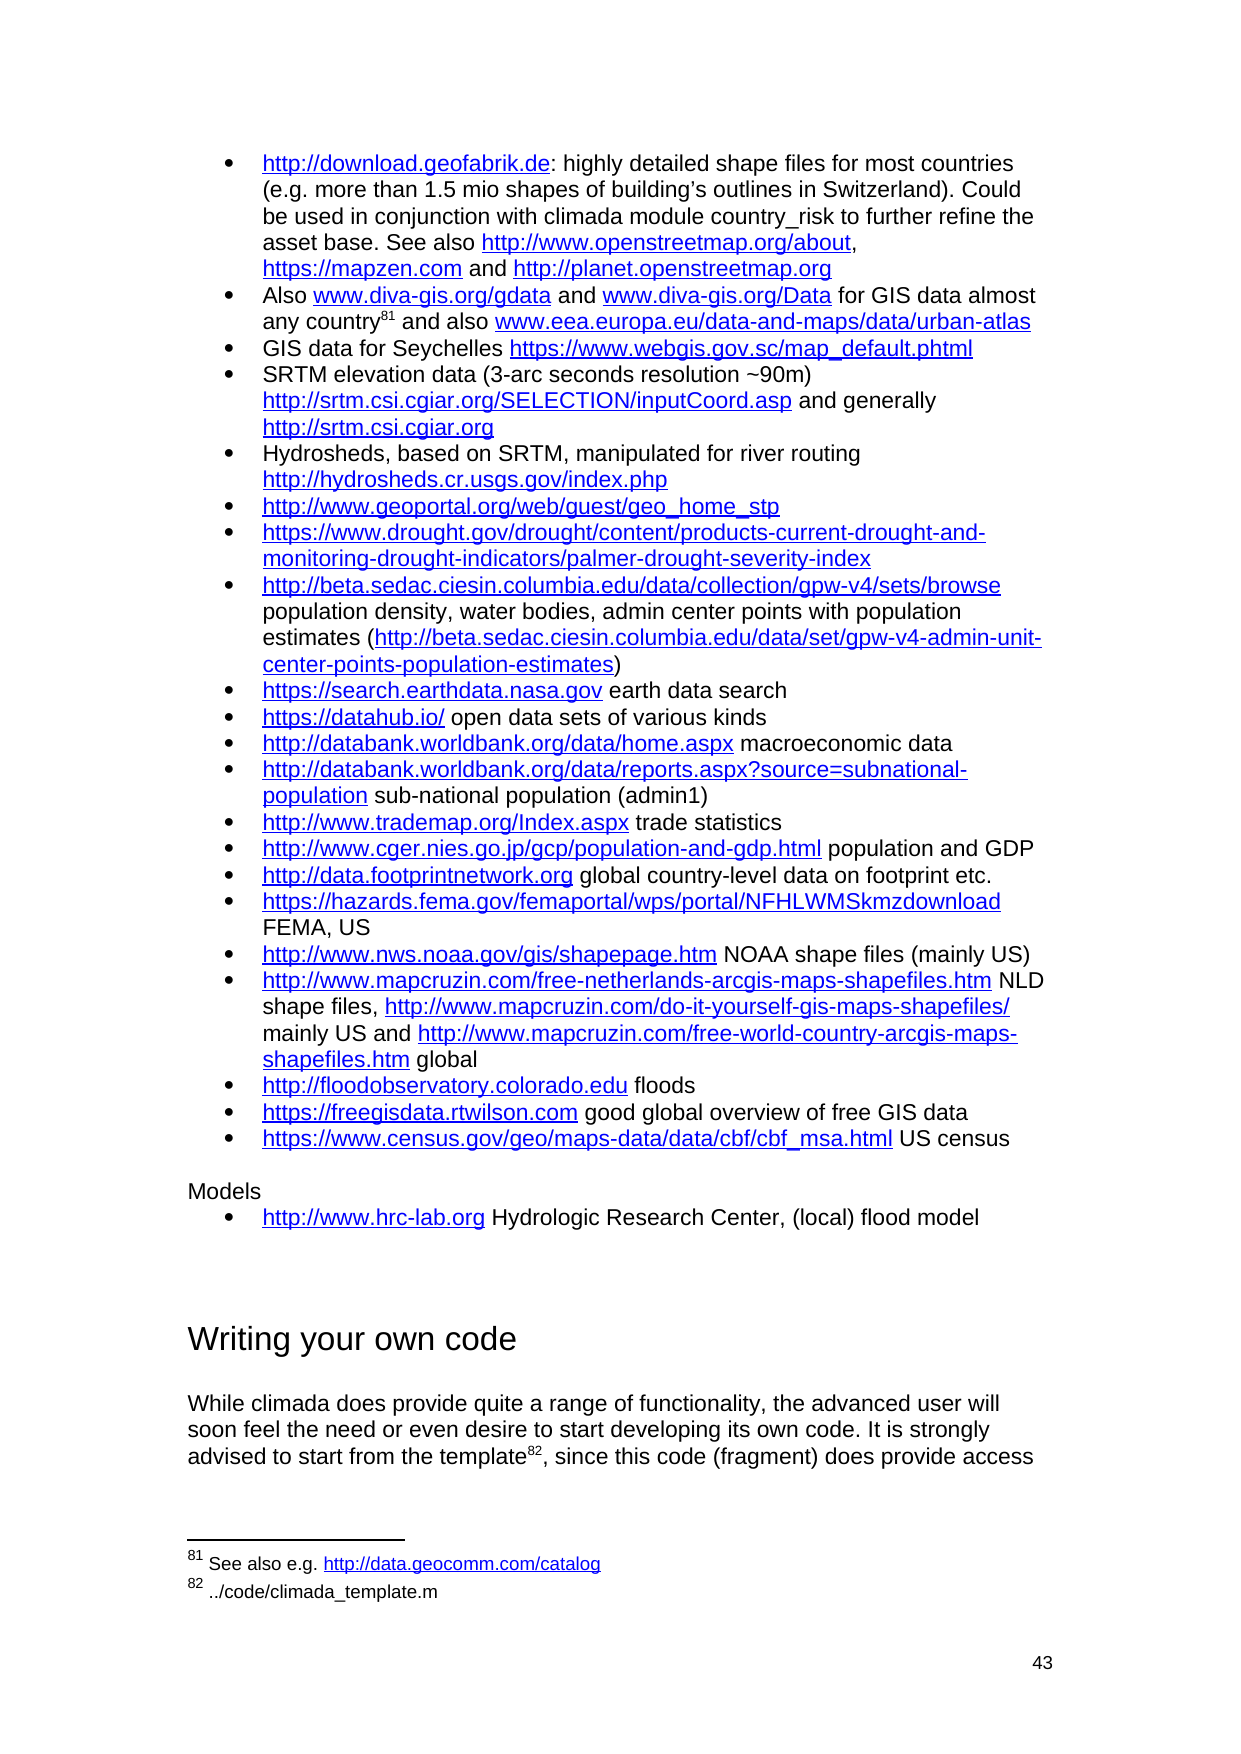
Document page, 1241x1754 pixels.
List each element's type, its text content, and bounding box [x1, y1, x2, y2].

list http://databank.worldbank.org/data/home.aspx macroeconomic data [225, 730, 1053, 756]
list http://www.nws.noaa.gov/gis/shapepage.htm NOAA shape files (mainly US) [225, 941, 1053, 967]
list http://databank.worldbank.org/data/reports.aspx?source=subnational-population sub-national population (admin1) [225, 756, 1053, 809]
list http://floodobservatory.colorado.edu floods [225, 1072, 1053, 1099]
list http://beta.sedac.ciesin.columbia.edu/data/collection/gpw-v4/sets/browse population density, water bodies, admin center points with population estimates (http://beta.sedac.ciesin.columbia.edu/data/set/gpw-v4-admin-unit-center-points-population-estimates) [225, 572, 1053, 677]
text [187, 1390, 1053, 1469]
list http://www.hrc-lab.org Hydrologic Research Center, (local) flood model [225, 1204, 1053, 1231]
list http://www.mapcruzin.com/free-netherlands-arcgis-maps-shapefiles.htm NLD shape files, http://www.mapcruzin.com/do-it-yourself-gis-maps-shapefiles/ mainly US and http://www.mapcruzin.com/free-world-country-arcgis-maps-shapefiles.htm global [225, 967, 1053, 1072]
text Models [187, 1178, 1053, 1204]
list https://www.census.gov/geo/maps-data/data/cbf/cbf_msa.html US census [225, 1125, 1053, 1151]
list http://www.trademap.org/Index.aspx trade statistics [225, 809, 1053, 835]
list https://hazards.fema.gov/femaportal/wps/portal/NFHLWMSkmzdownload FEMA, US [225, 888, 1053, 941]
list SRTM elevation data (3-arc seconds resolution ~90m) http://srtm.csi.cgiar.org/SELECTION/inputCoord.asp and generally http://srtm.csi.cgiar.org [225, 361, 1053, 440]
subtitle Writing your own code [187, 1319, 1053, 1357]
list https://search.earthdata.nasa.gov earth data search [225, 677, 1053, 703]
list http://www.cger.nies.go.jp/gcp/population-and-gdp.html population and GDP [225, 835, 1053, 862]
list https://datahub.io/ open data sets of various kinds [225, 703, 1053, 730]
list https://www.drought.gov/drought/content/products-current-drought-and-monitoring-drought-indicators/palmer-drought-severity-index [225, 519, 1053, 572]
list http://data.footprintnetwork.org global country-level data on footprint etc. [225, 862, 1053, 888]
list https://freegisdata.rtwilson.com good global overview of free GIS data [225, 1099, 1053, 1125]
list http://www.geoportal.org/web/guest/geo_home_stp [225, 493, 1053, 519]
list Also www.diva-gis.org/gdata and www.diva-gis.org/Data for GIS data almost any country and also www.eea.europa.eu/data-and-maps/data/urban-atlas [225, 282, 1053, 334]
list http://download.geofabrik.de: highly detailed shape files for most countries (e.g. more than 1.5 mio shapes of building’s outlines in Switzerland). Could be used in conjunction with climada module country_risk to further refine the asset base. See also http://www.openstreetmap.org/about, https://mapzen.com and http://planet.openstreetmap.org [225, 150, 1053, 282]
list Hydrosheds, based on SRTM, manipulated for river routing http://hydrosheds.cr.usgs.gov/index.php [225, 440, 1053, 493]
list GIS data for Seychelles https://www.webgis.gov.sc/map_default.phtml [225, 334, 1053, 361]
